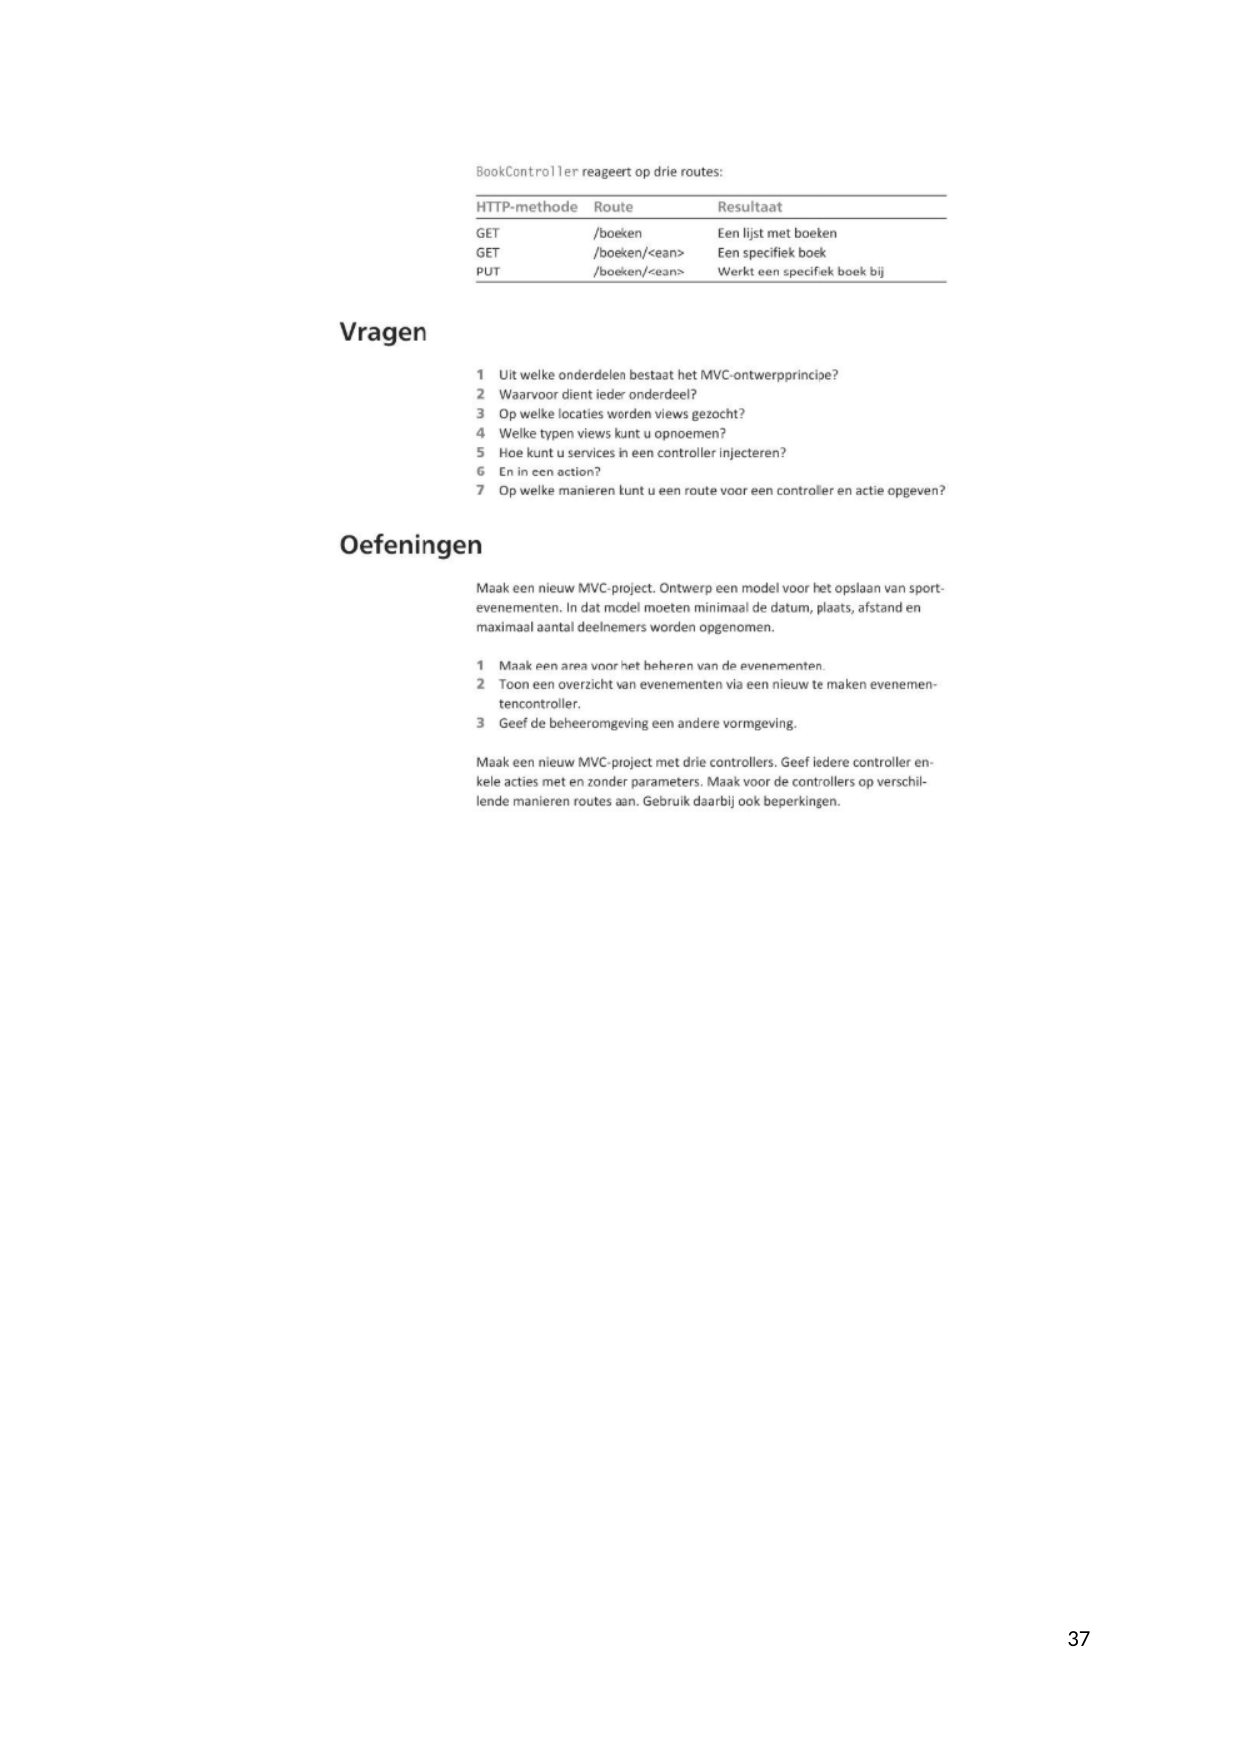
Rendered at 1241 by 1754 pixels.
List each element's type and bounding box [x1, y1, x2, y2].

picture [225, 150, 994, 822]
